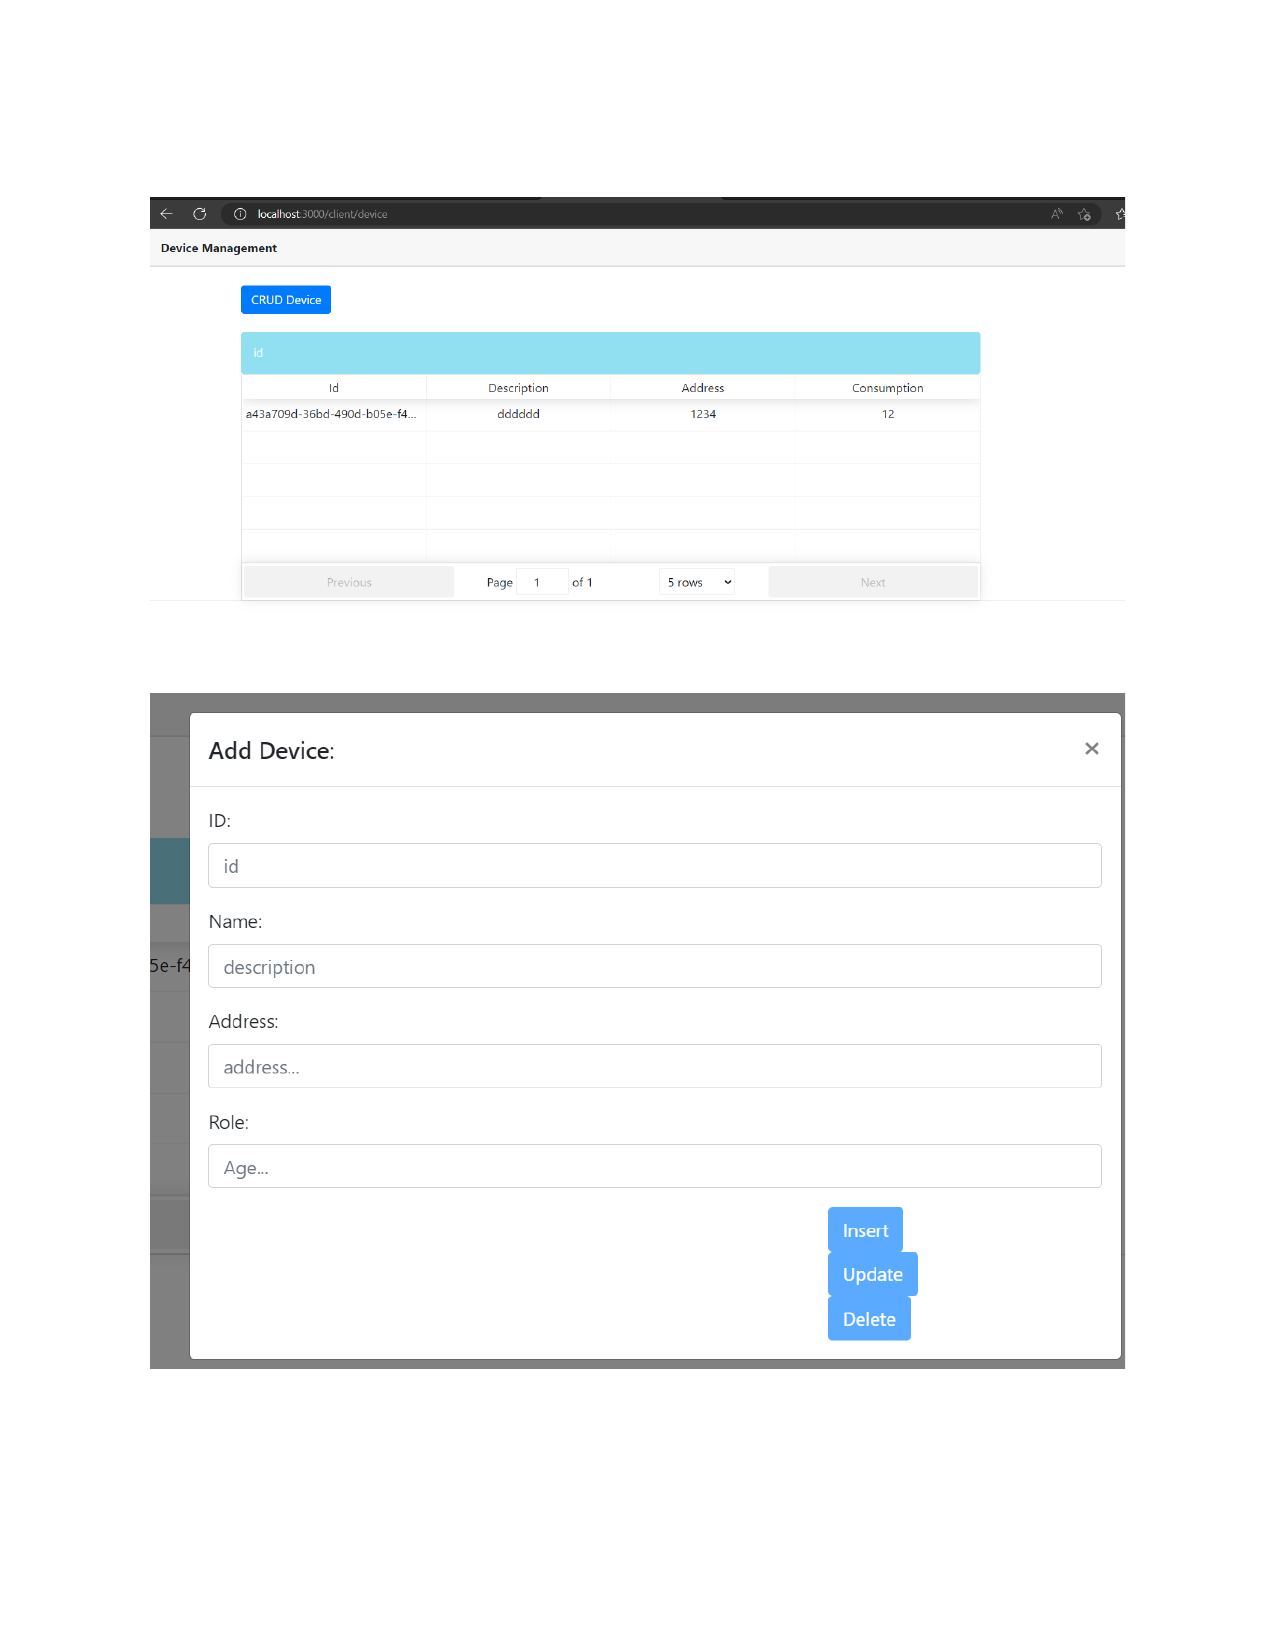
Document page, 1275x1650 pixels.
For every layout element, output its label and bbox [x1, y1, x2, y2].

picture [150, 197, 1125, 675]
picture [150, 693, 1125, 1369]
